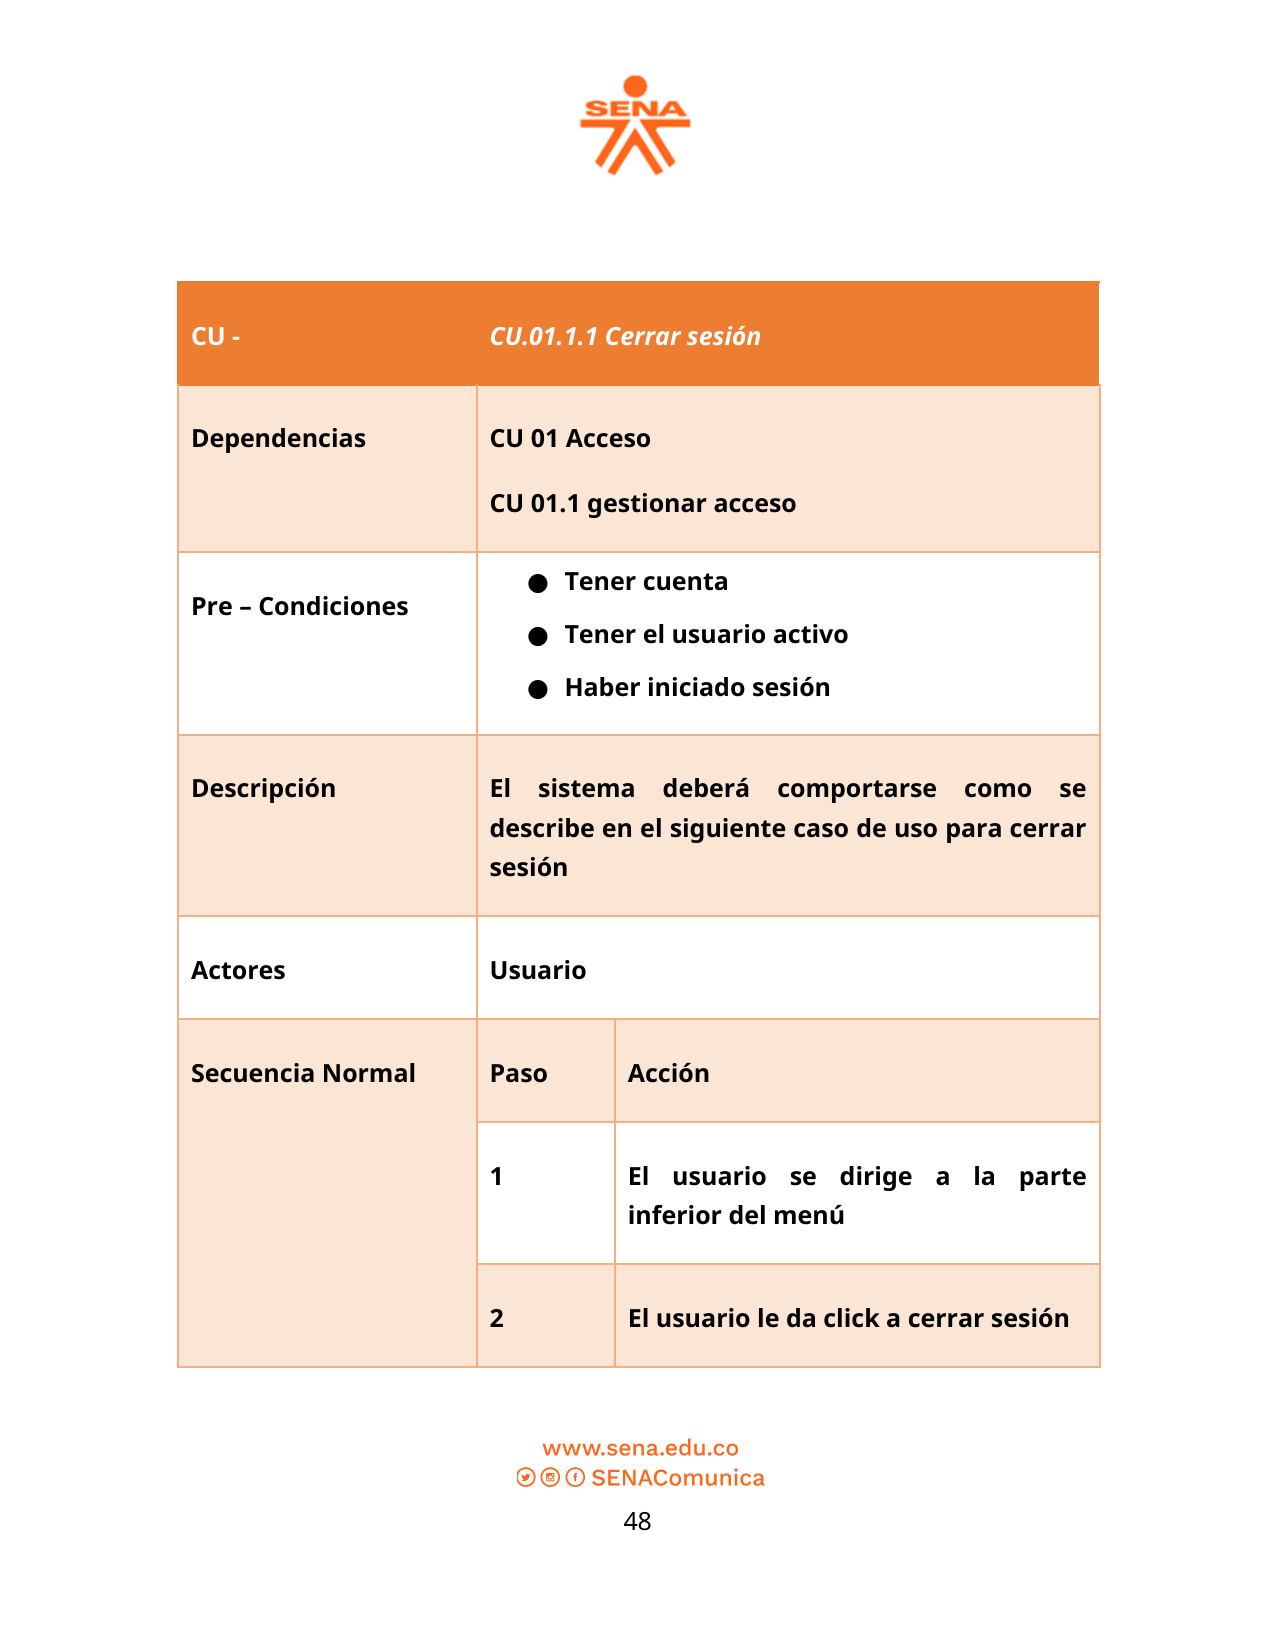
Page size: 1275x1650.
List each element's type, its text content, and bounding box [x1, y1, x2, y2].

table_cell 1 [478, 1123, 614, 1263]
table_cell El sistema deberá comportarse como se describe en el siguiente caso de uso para cerrar sesión [478, 736, 1099, 915]
table_header CU.01.1.1 Cerrar sesión [477, 283, 1099, 384]
table_cell El usuario se dirige a la parte inferior del menú [616, 1123, 1099, 1263]
table_cell Tener cuenta Tener el usuario activo Haber iniciado sesión [478, 553, 1099, 733]
picture [517, 1436, 765, 1487]
table_cell Dependencias [179, 386, 476, 551]
table_cell Descripción [179, 736, 476, 915]
picture [573, 73, 702, 184]
table_cell Paso [478, 1020, 614, 1121]
table_cell 2 [478, 1265, 614, 1366]
table_cell Pre – Condiciones [179, 553, 476, 733]
table_cell Actores [179, 917, 476, 1018]
table_cell Usuario [478, 917, 1099, 1018]
table_cell El usuario le da click a cerrar sesión [616, 1265, 1099, 1366]
table_header CU - [179, 283, 477, 384]
table_cell Acción [616, 1020, 1099, 1121]
table_cell CU 01 Acceso CU 01.1 gestionar acceso [478, 386, 1099, 551]
table_cell Secuencia Normal [179, 1020, 476, 1366]
